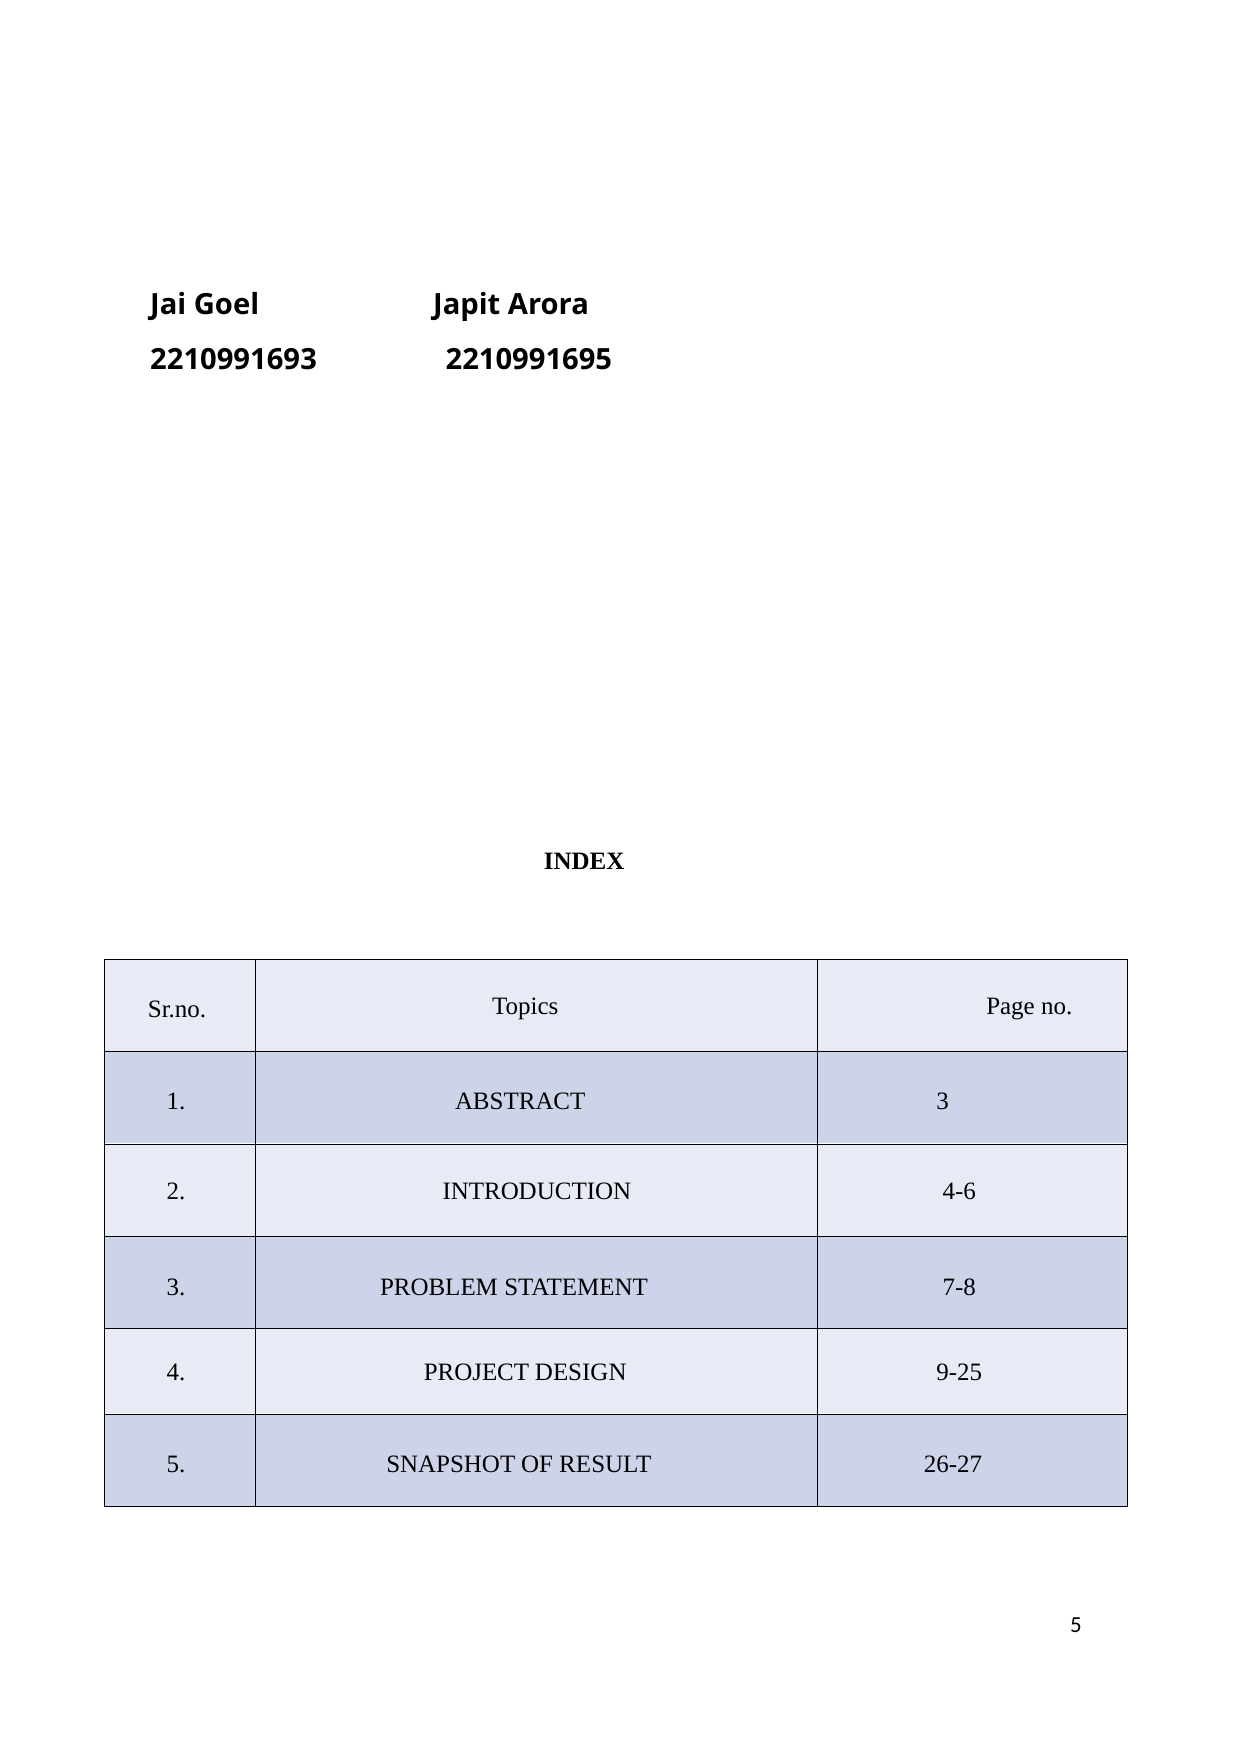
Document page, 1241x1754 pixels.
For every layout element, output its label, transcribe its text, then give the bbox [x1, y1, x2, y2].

table_header Page no. [818, 960, 1127, 1051]
text Jai Goel Japit Arora [150, 283, 1081, 323]
table_cell 1. [105, 1052, 255, 1143]
table_cell SNAPSHOT OF RESULT [256, 1415, 817, 1506]
table_header Topics [256, 960, 817, 1051]
table_cell 4. [105, 1329, 255, 1413]
table_cell 7-8 [818, 1237, 1127, 1328]
table_cell PROBLEM STATEMENT [256, 1237, 817, 1328]
text 2210991693 2210991695 [150, 338, 1081, 378]
table_header Sr.no. [105, 960, 255, 1051]
table_cell 26-27 [818, 1415, 1127, 1506]
table_cell 5. [105, 1415, 255, 1506]
table_cell 2. [105, 1145, 255, 1236]
table_cell PROJECT DESIGN [256, 1329, 817, 1413]
table_cell 3. [105, 1237, 255, 1328]
table_cell INTRODUCTION [256, 1145, 817, 1236]
table_cell 4-6 [818, 1145, 1127, 1236]
table_cell ABSTRACT [256, 1052, 817, 1143]
text INDEX [150, 846, 1081, 874]
table_cell 3 [818, 1052, 1127, 1143]
table_cell 9-25 [818, 1329, 1127, 1413]
